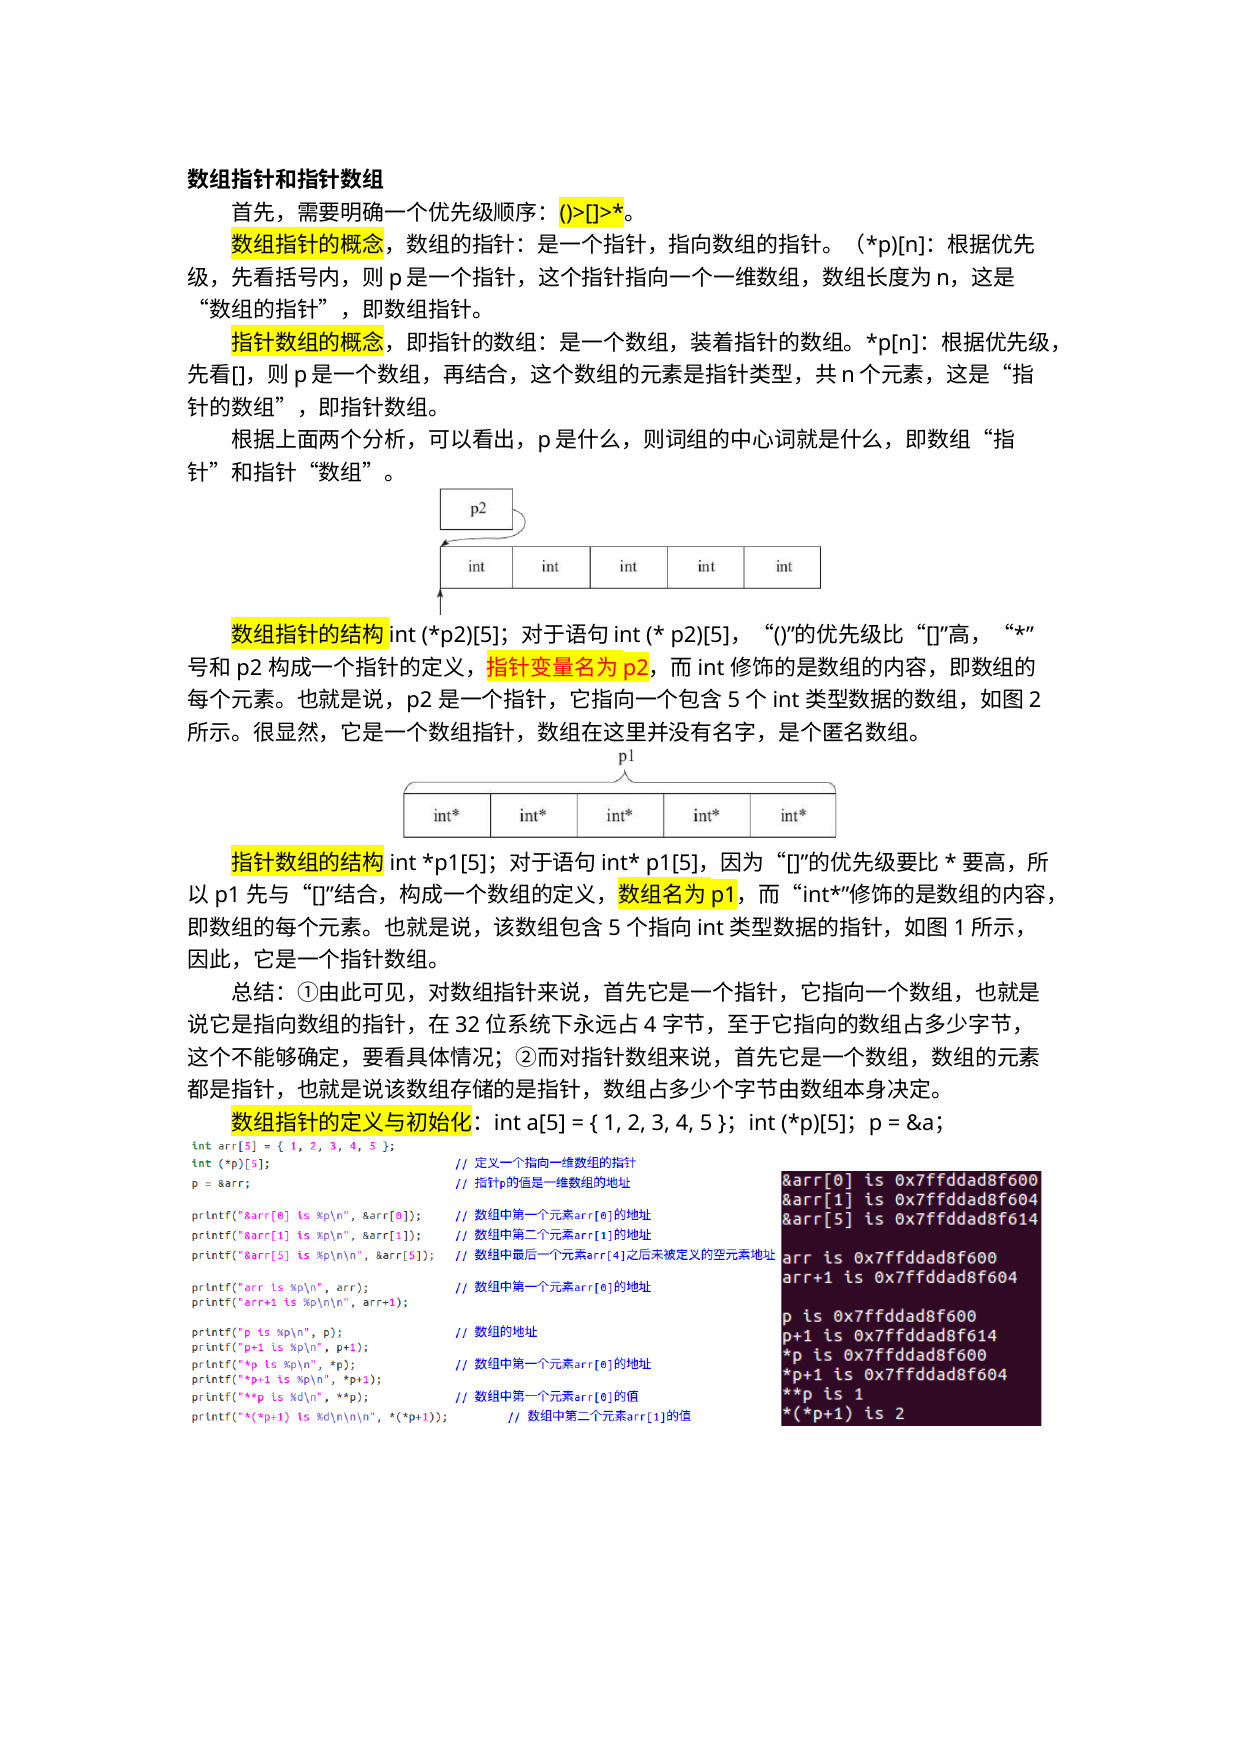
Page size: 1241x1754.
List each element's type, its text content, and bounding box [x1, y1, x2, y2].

text 数组指针和指针数组 [187, 162, 1053, 194]
text 数组指针的概念，数组的指针：是一个指针，指向数组的指针。（*p)[n]：根据优先级，先看括号内，则p是一个指针，这个指针指向一个一维数组，数组长度为n，这是“数组的指针”，即数组指针。 [187, 227, 1053, 324]
text 总结：①由此可见，对数组指针来说，首先它是一个指针，它指向一个数组，也就是说它是指向数组的指针，在 32 位系统下永远占 4 字节，至于它指向的数组占多少字节，这个不能够确定，要看具体情况；②而对指针数组来说，首先它是一个数组，数组的元素都是指针，也就是说该数组存储的是指针，数组占多少个字节由数组本身决定。 [187, 974, 1053, 1104]
text 指针数组的结构 int *p1[5]；对于语句int* p1[5]，因为“[]”的优先级要比 * 要高，所以 p1 先与“[]”结合，构成一个数组的定义，数组名为 p1，而“int*”修饰的是数组的内容，即数组的每个元素。也就是说，该数组包含 5 个指向 int 类型数据的指针，如图 1 所示，因此，它是一个指针数组。 [187, 844, 1053, 974]
text 数组指针的结构int (*p2)[5]；对于语句int (* p2)[5]，“()”的优先级比“[]”高，“*”号和 p2 构成一个指针的定义，指针变量名为 p2，而 int 修饰的是数组的内容，即数组的每个元素。也就是说，p2 是一个指针，它指向一个包含 5 个 int 类型数据的数组，如图 2 所示。很显然，它是一个数组指针，数组在这里并没有名字，是个匿名数组。 [187, 617, 1053, 747]
picture [398, 747, 842, 842]
text 首先，需要明确一个优先级顺序：()>[]>*。 [187, 194, 1053, 227]
picture [417, 487, 823, 615]
text 指针数组的概念，即指针的数组：是一个数组，装着指针的数组。*p[n]：根据优先级，先看[]，则p是一个数组，再结合，这个数组的元素是指针类型，共n个元素，这是“指针的数组”，即指针数组。 [187, 324, 1053, 422]
picture [187, 1137, 1042, 1426]
text 根据上面两个分析，可以看出，p是什么，则词组的中心词就是什么，即数组“指针”和指针“数组”。 [187, 422, 1053, 487]
text 数组指针的定义与初始化：int a[5] = { 1, 2, 3, 4, 5 }；int (*p)[5]；p = &a； [187, 1104, 1053, 1137]
